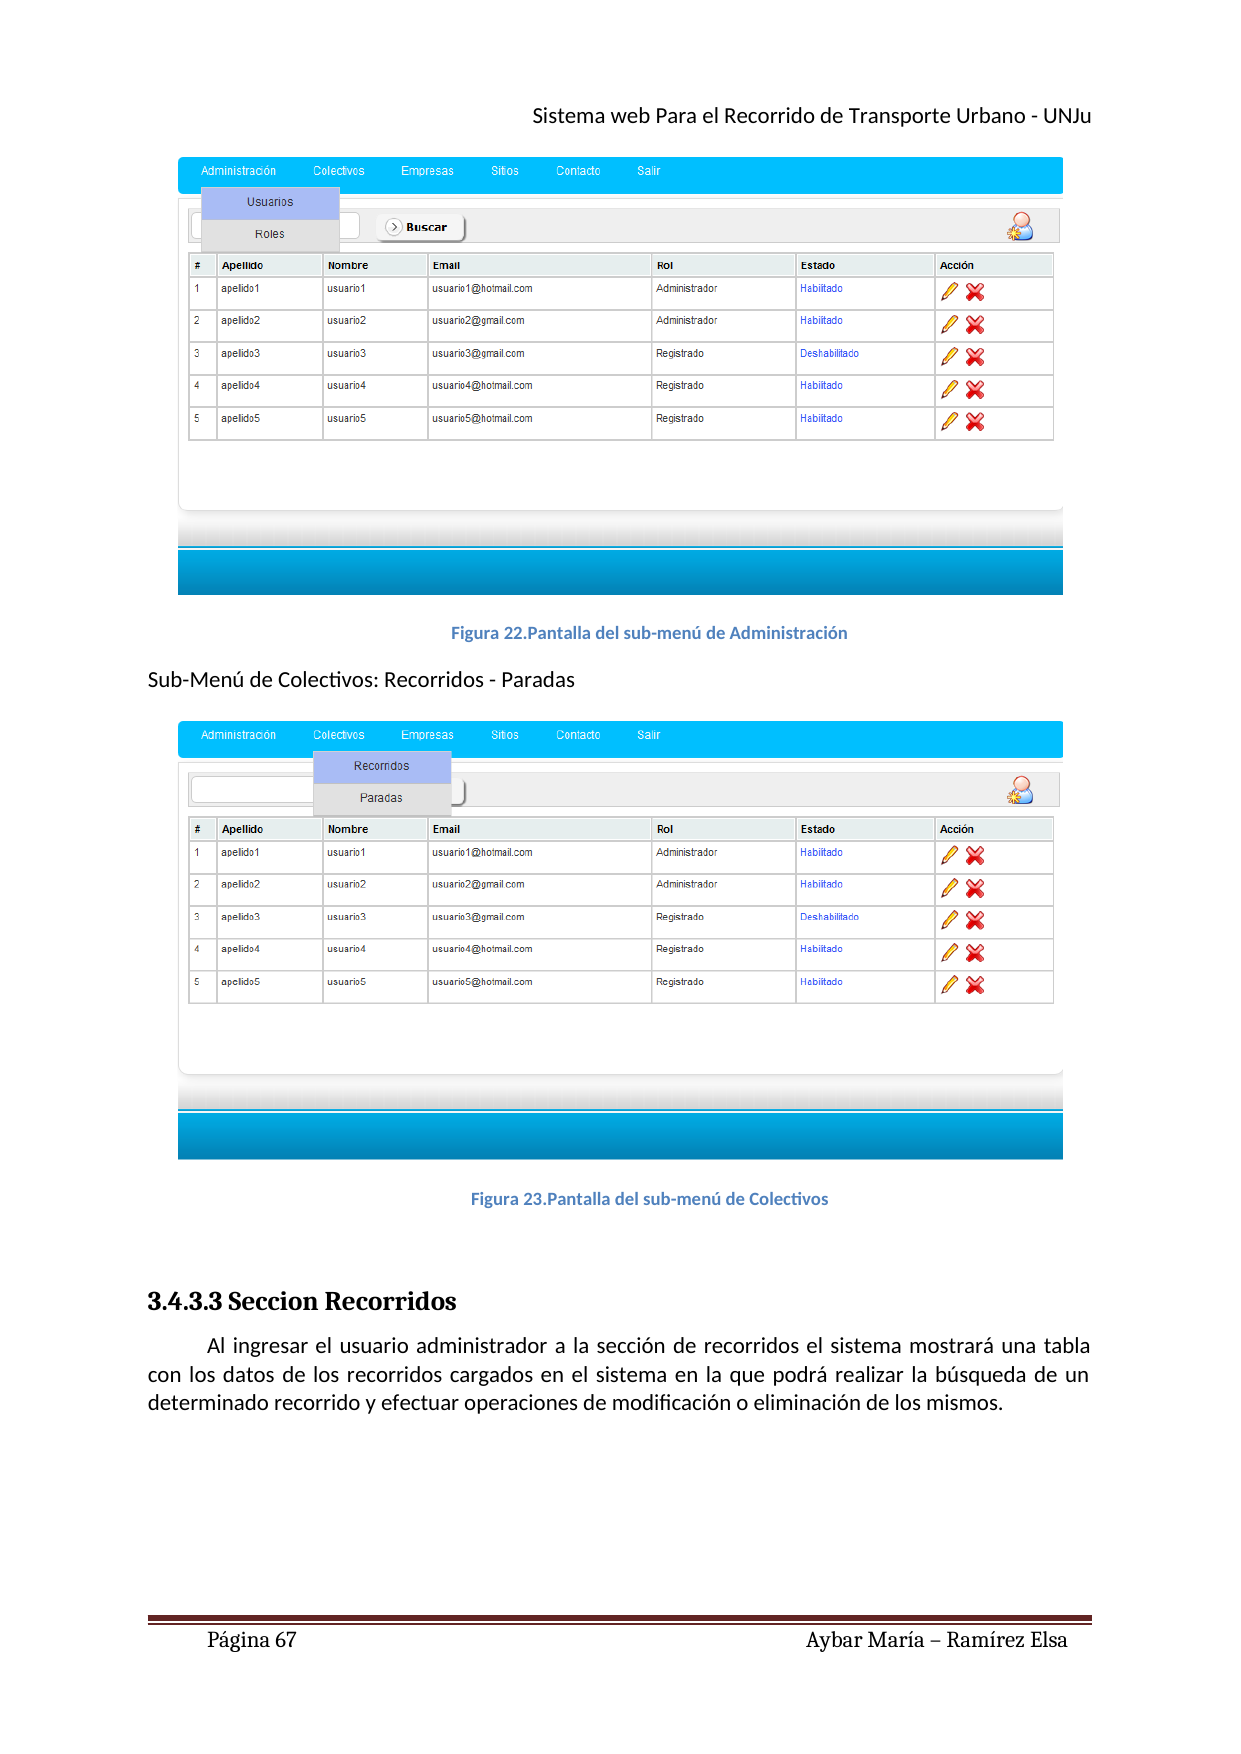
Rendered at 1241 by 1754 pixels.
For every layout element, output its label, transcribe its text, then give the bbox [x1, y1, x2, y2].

text Figura 23.Pantalla del sub-menú de Colectivos [148, 1187, 1092, 1210]
subtitle 3.4.3.3 Seccion Recorridos [148, 1286, 1092, 1317]
text Al ingresar el usuario administrador a la sección de recorridos el sistema mostrará una tabla con los datos de los recorridos cargados en el sistema en la que podrá realizar la búsqueda de un determinado recorrido y efectuar operaciones de modificación o eliminación de los mismos. [148, 1332, 1092, 1416]
text Sub-Menú de Colectivos: Recorridos - Paradas [148, 665, 1092, 693]
picture [177, 752, 1063, 1108]
text Figura 22.Pantalla del sub-menú de Administración [148, 621, 1092, 644]
picture [177, 188, 1063, 545]
